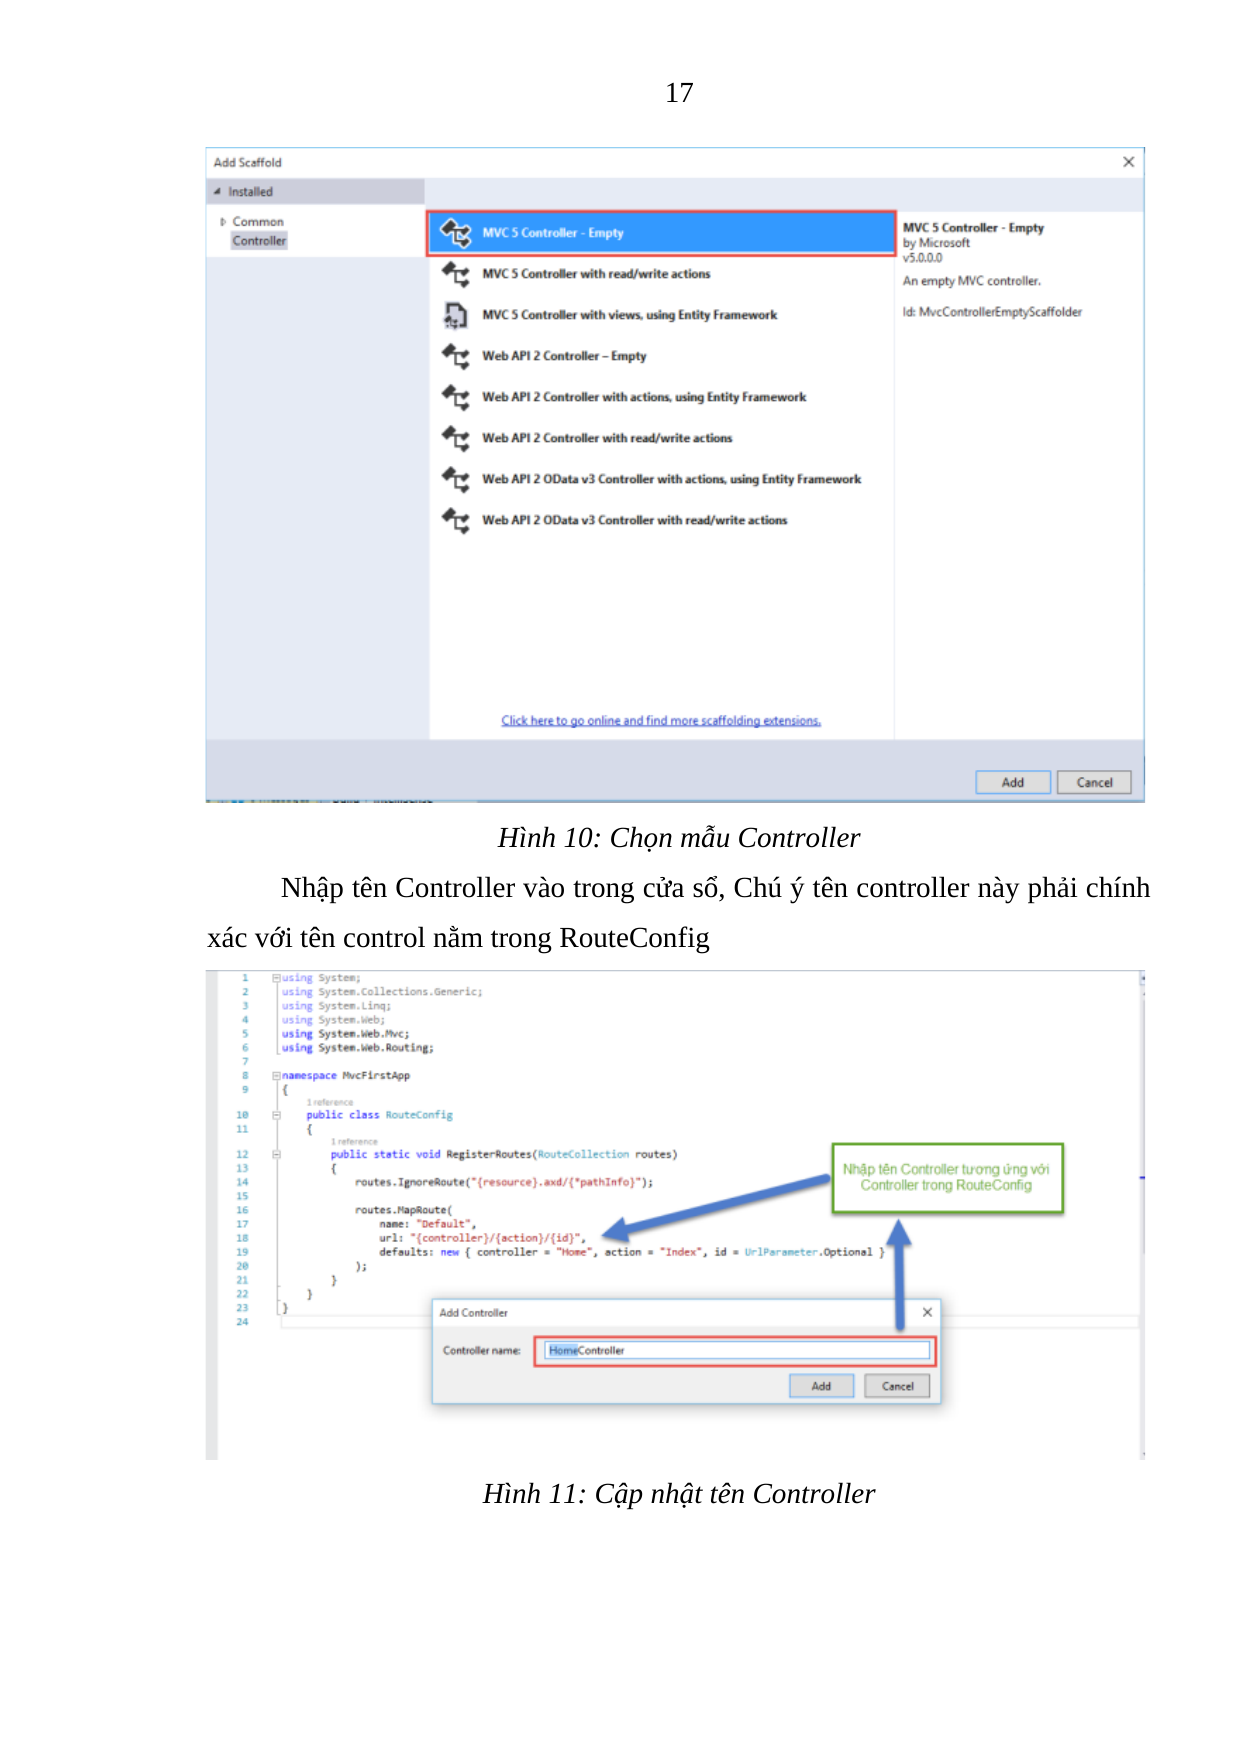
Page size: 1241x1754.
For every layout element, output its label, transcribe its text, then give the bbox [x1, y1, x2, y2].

list Hình 11: Cập nhật tên Controller [207, 1476, 1152, 1510]
list Hình 10: Chọn mẫu Controller [207, 820, 1152, 853]
list Nhập tên Controller vào trong cửa sổ, Chú ý tên controller này phải chính xác với tên control nằm trong RouteConfig [207, 870, 1152, 954]
picture [205, 970, 1146, 1460]
picture [205, 147, 1146, 803]
